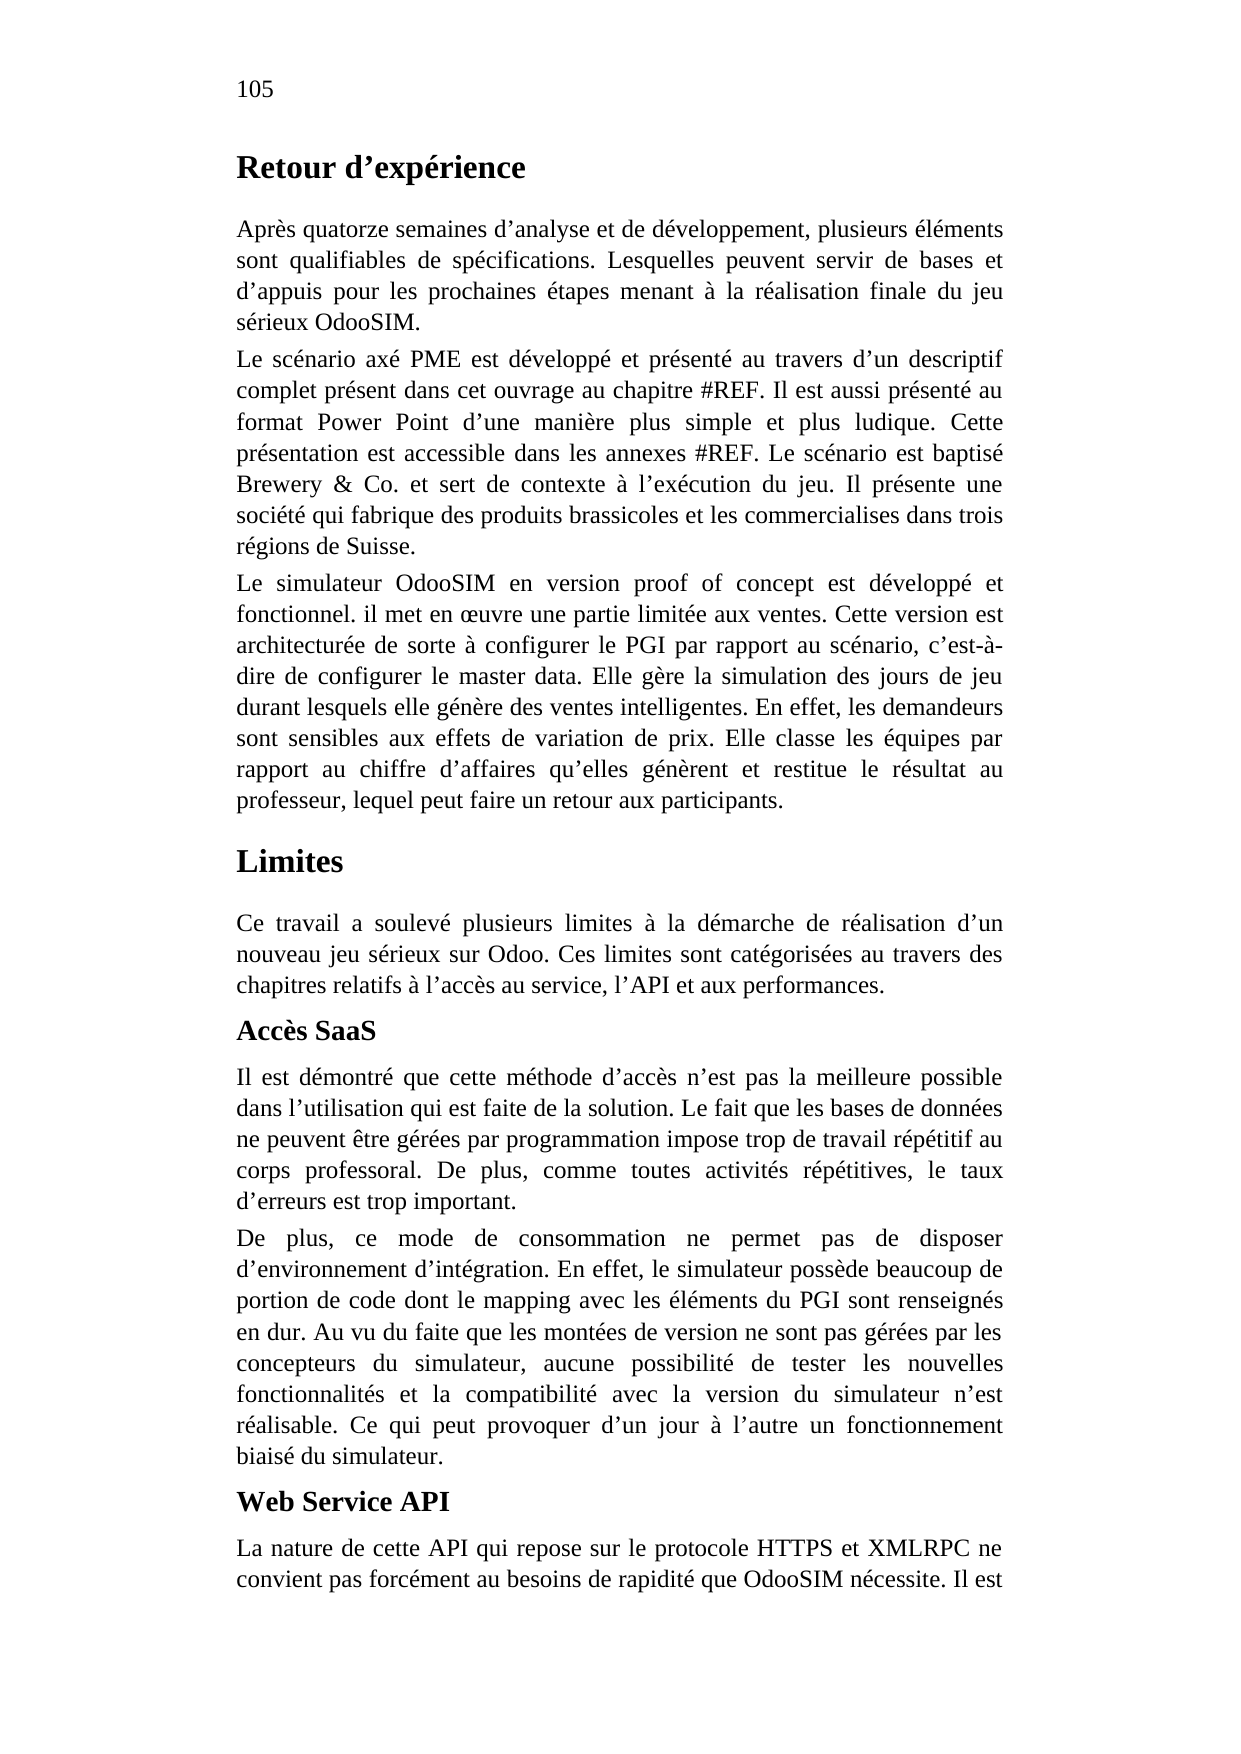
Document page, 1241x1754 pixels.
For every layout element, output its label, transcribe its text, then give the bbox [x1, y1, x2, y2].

text Il est démontré que cette méthode d’accès n’est pas la meilleure possible dans l’utilisation qui est faite de la solution. Le fait que les bases de données ne peuvent être gérées par programmation impose trop de travail répétitif au corps professoral. De plus, comme toutes activités répétitives, le taux d’erreurs est trop important. [236, 1062, 1004, 1215]
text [236, 1533, 1004, 1593]
text De plus, ce mode de consommation ne permet pas de disposer d’environnement d’intégration. En effet, le simulateur possède beaucoup de portion de code dont le mapping avec les éléments du PGI sont renseignés en dur. Au vu du faite que les montées de version ne sont pas gérées par les concepteurs du simulateur, aucune possibilité de tester les nouvelles fonctionnalités et la compatibilité avec la version du simulateur n’est réalisable. Ce qui peut provoquer d’un jour à l’autre un fonctionnement biaisé du simulateur. [236, 1223, 1004, 1469]
text Accès SaaS [236, 1013, 1004, 1047]
text Limites [236, 841, 1004, 880]
text Le scénario axé PME est développé et présenté au travers d’un descriptif complet présent dans cet ouvrage au chapitre #REF. Il est aussi présenté au format Power Point d’une manière plus simple et plus ludique. Cette présentation est accessible dans les annexes #REF. Le scénario est baptisé Brewery & Co. et sert de contexte à l’exécution du jeu. Il présente une société qui fabrique des produits brassicoles et les commercialises dans trois régions de Suisse. [236, 344, 1004, 559]
text Après quatorze semaines d’analyse et de développement, plusieurs éléments sont qualifiables de spécifications. Lesquelles peuvent servir de bases et d’appuis pour les prochaines étapes menant à la réalisation finale du jeu sérieux OdooSIM. [236, 214, 1004, 336]
text Retour d’expérience [236, 148, 1004, 186]
text Web Service API [236, 1484, 1004, 1518]
text Le simulateur OdooSIM en version proof of concept est développé et fonctionnel. il met en œuvre une partie limitée aux ventes. Cette version est architecturée de sorte à configurer le PGI par rapport au scénario, c’est-à-dire de configurer le master data. Elle gère la simulation des jours de jeu durant lesquels elle génère des ventes intelligentes. En effet, les demandeurs sont sensibles aux effets de variation de prix. Elle classe les équipes par rapport au chiffre d’affaires qu’elles génèrent et restitue le résultat au professeur, lequel peut faire un retour aux participants. [236, 568, 1004, 814]
text Ce travail a soulevé plusieurs limites à la démarche de réalisation d’un nouveau jeu sérieux sur Odoo. Ces limites sont catégorisées au travers des chapitres relatifs à l’accès au service, l’API et aux performances. [236, 908, 1004, 998]
